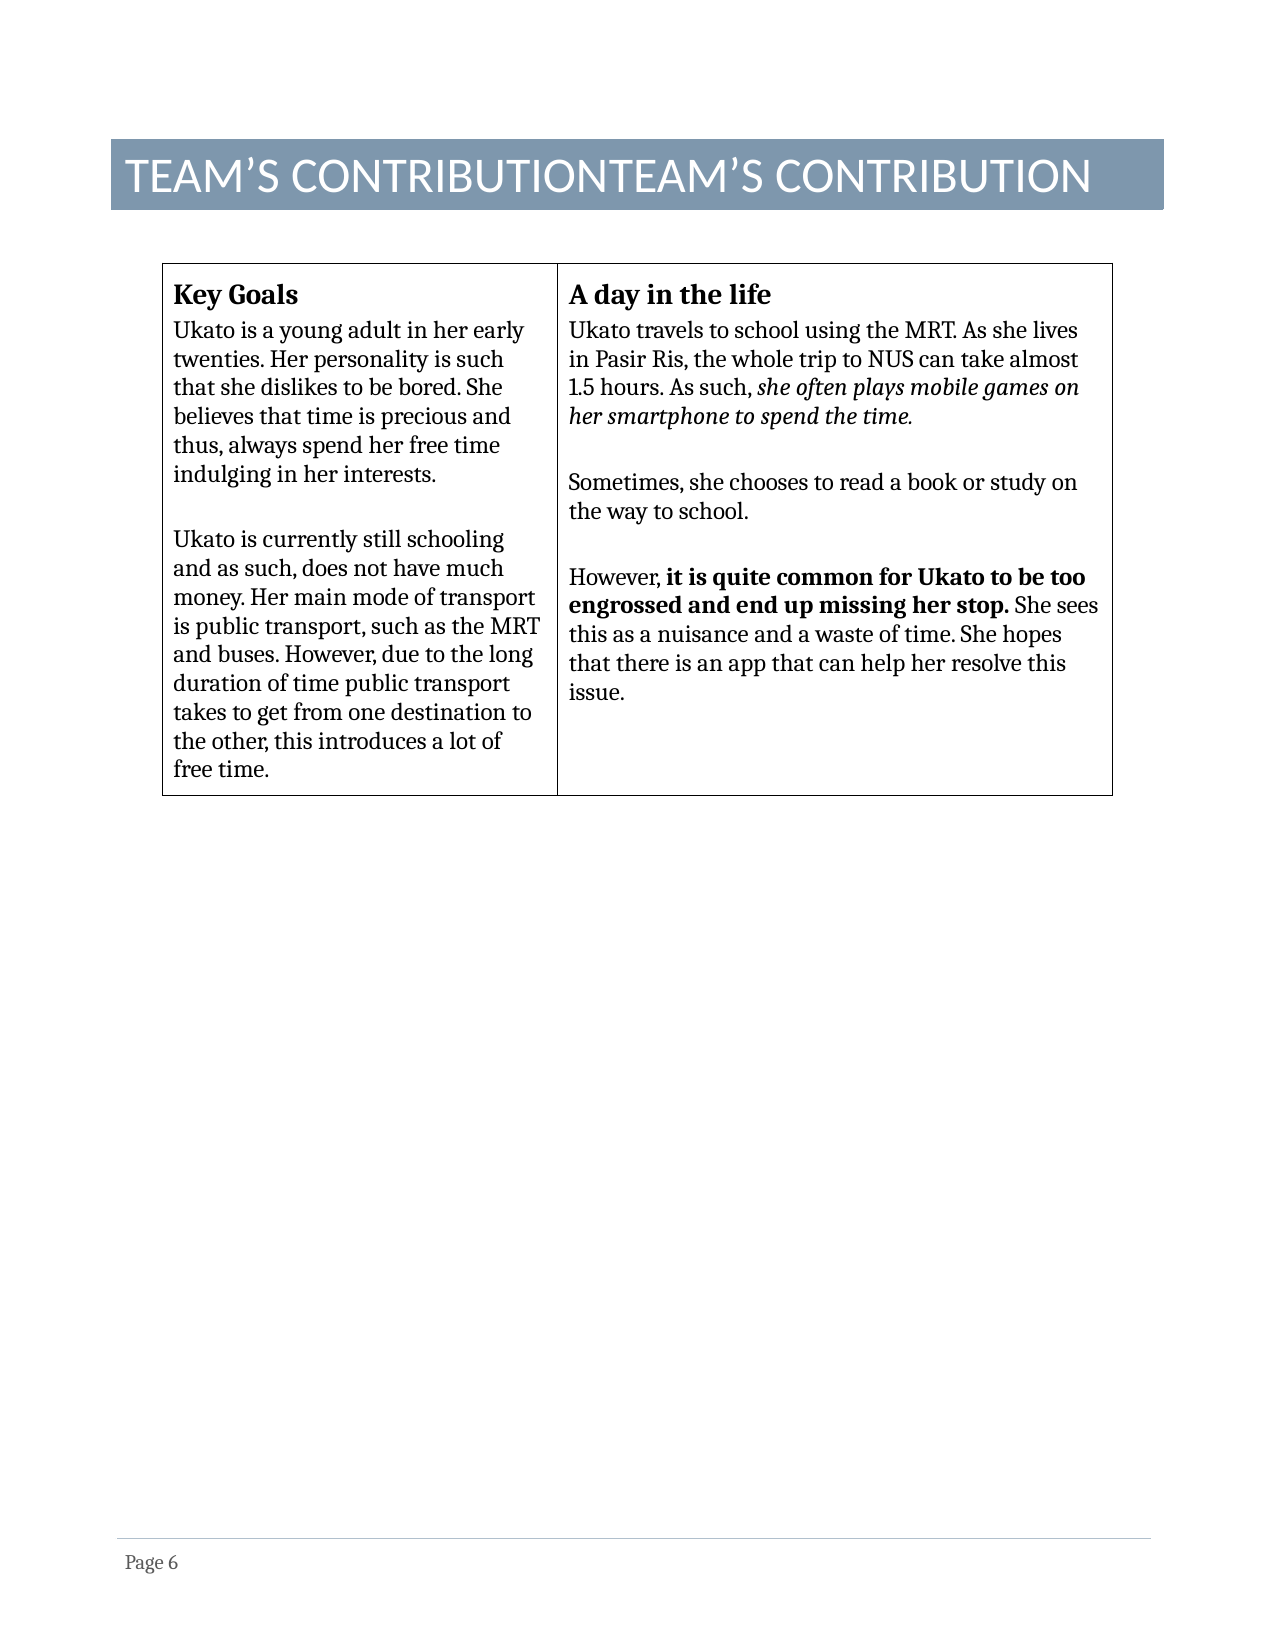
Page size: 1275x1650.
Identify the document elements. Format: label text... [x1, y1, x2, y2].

table_cell Key Goals Ukato is a young adult in her early twenties. Her personality is such that she dislikes to be bored. She believes that time is precious and thus, always spend her free time indulging in her interests. Ukato is currently still schooling and as such, does not have much money. Her main mode of transport is public transport, such as the MRT and buses. However, due to the long duration of time public transport takes to get from one destination to the other, this introduces a lot of free time. [163, 264, 557, 795]
table_cell A day in the life Ukato travels to school using the MRT. As she lives in Pasir Ris, the whole trip to NUS can take almost 1.5 hours. As such, she often plays mobile games on her smartphone to spend the time. Sometimes, she chooses to read a book or study on the way to school. However, it is quite common for Ukato to be too engrossed and end up missing her stop. She sees this as a nuisance and a waste of time. She hopes that there is an app that can help her resolve this issue. [558, 264, 1112, 795]
